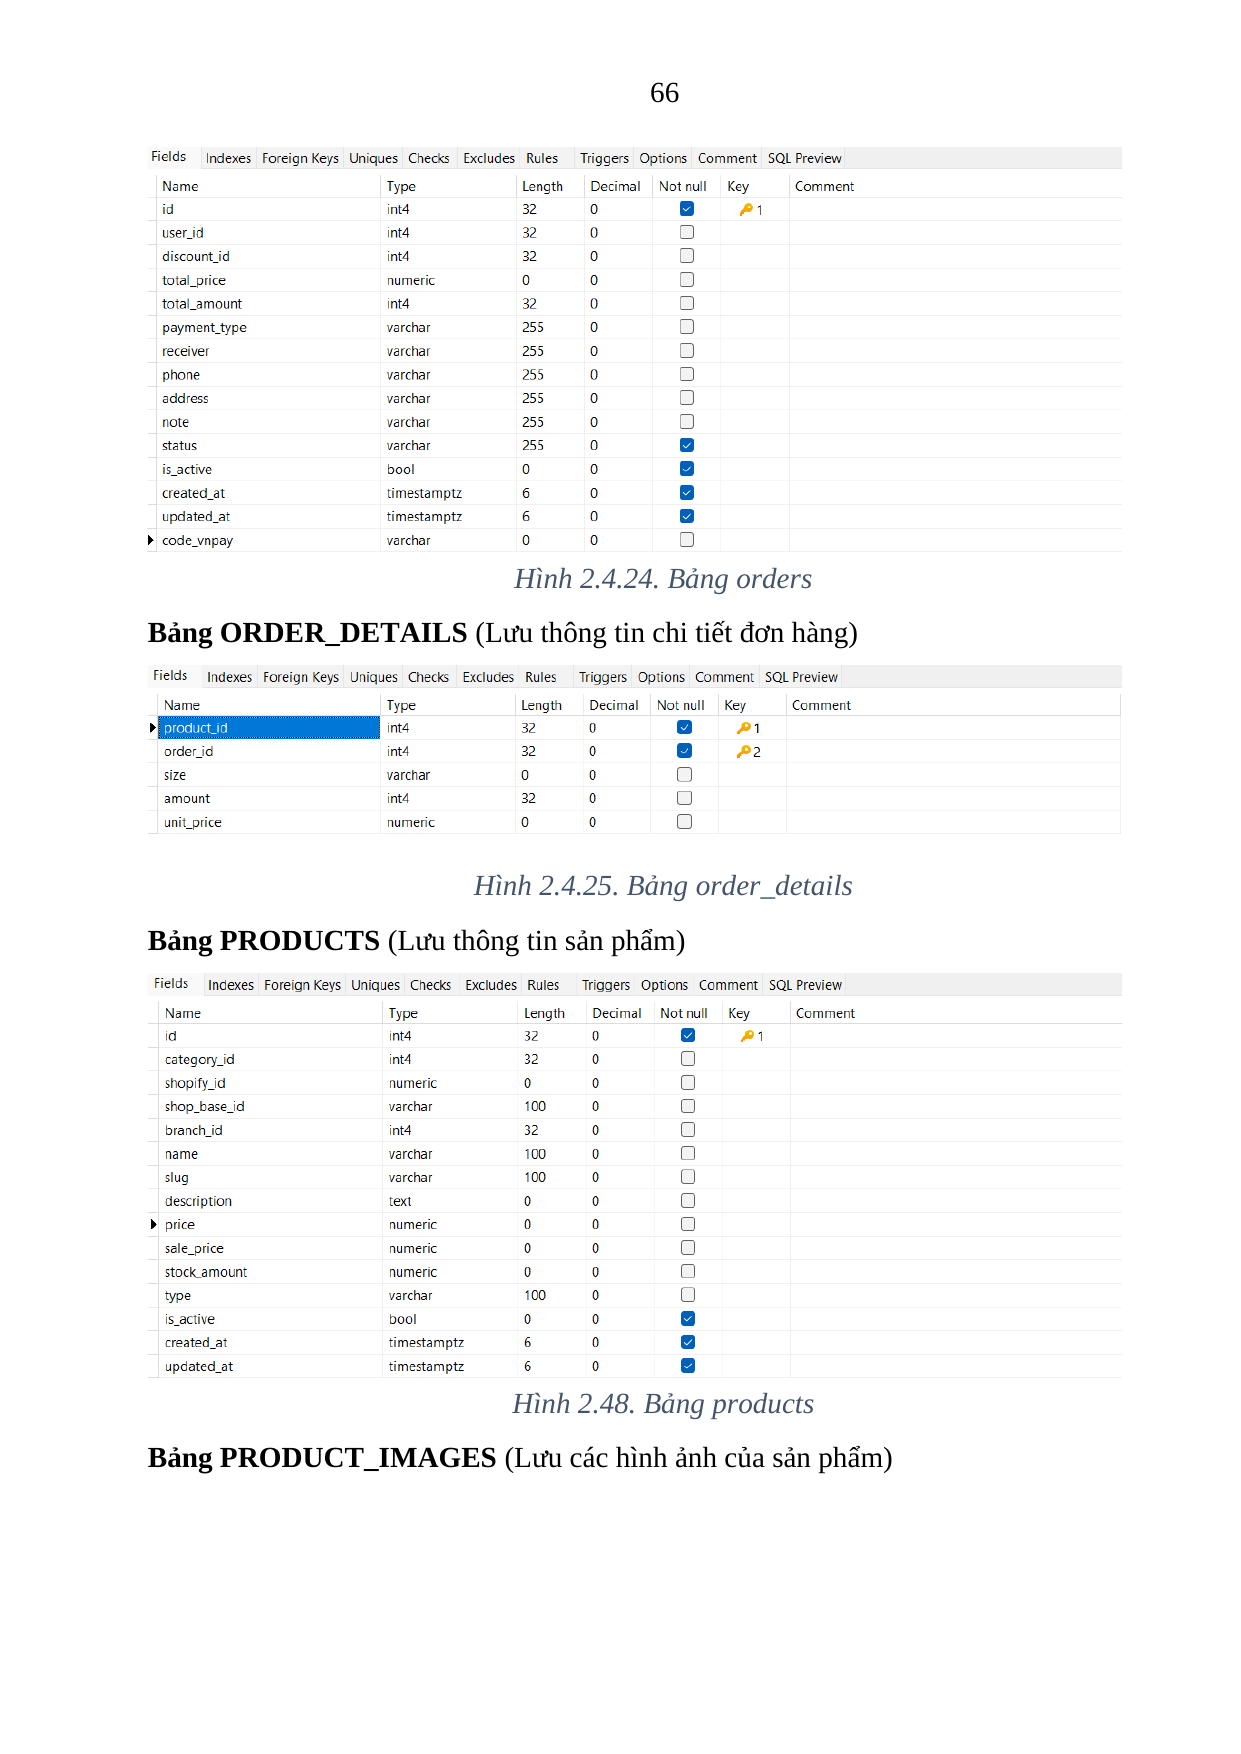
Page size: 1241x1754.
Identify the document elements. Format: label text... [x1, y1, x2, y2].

picture [147, 665, 1123, 869]
picture [147, 973, 1123, 1386]
text Bảng PRODUCT_IMAGES (Lưu các hình ảnh của sản phẩm) [148, 1440, 1122, 1474]
text Bảng PRODUCTS (Lưu thông tin sản phẩm) [148, 923, 1122, 956]
picture [147, 147, 1123, 561]
text Hình 2.48. Bảng products [148, 1386, 1122, 1419]
text Bảng ORDER_DETAILS (Lưu thông tin chi tiết đơn hàng) [148, 615, 1122, 649]
